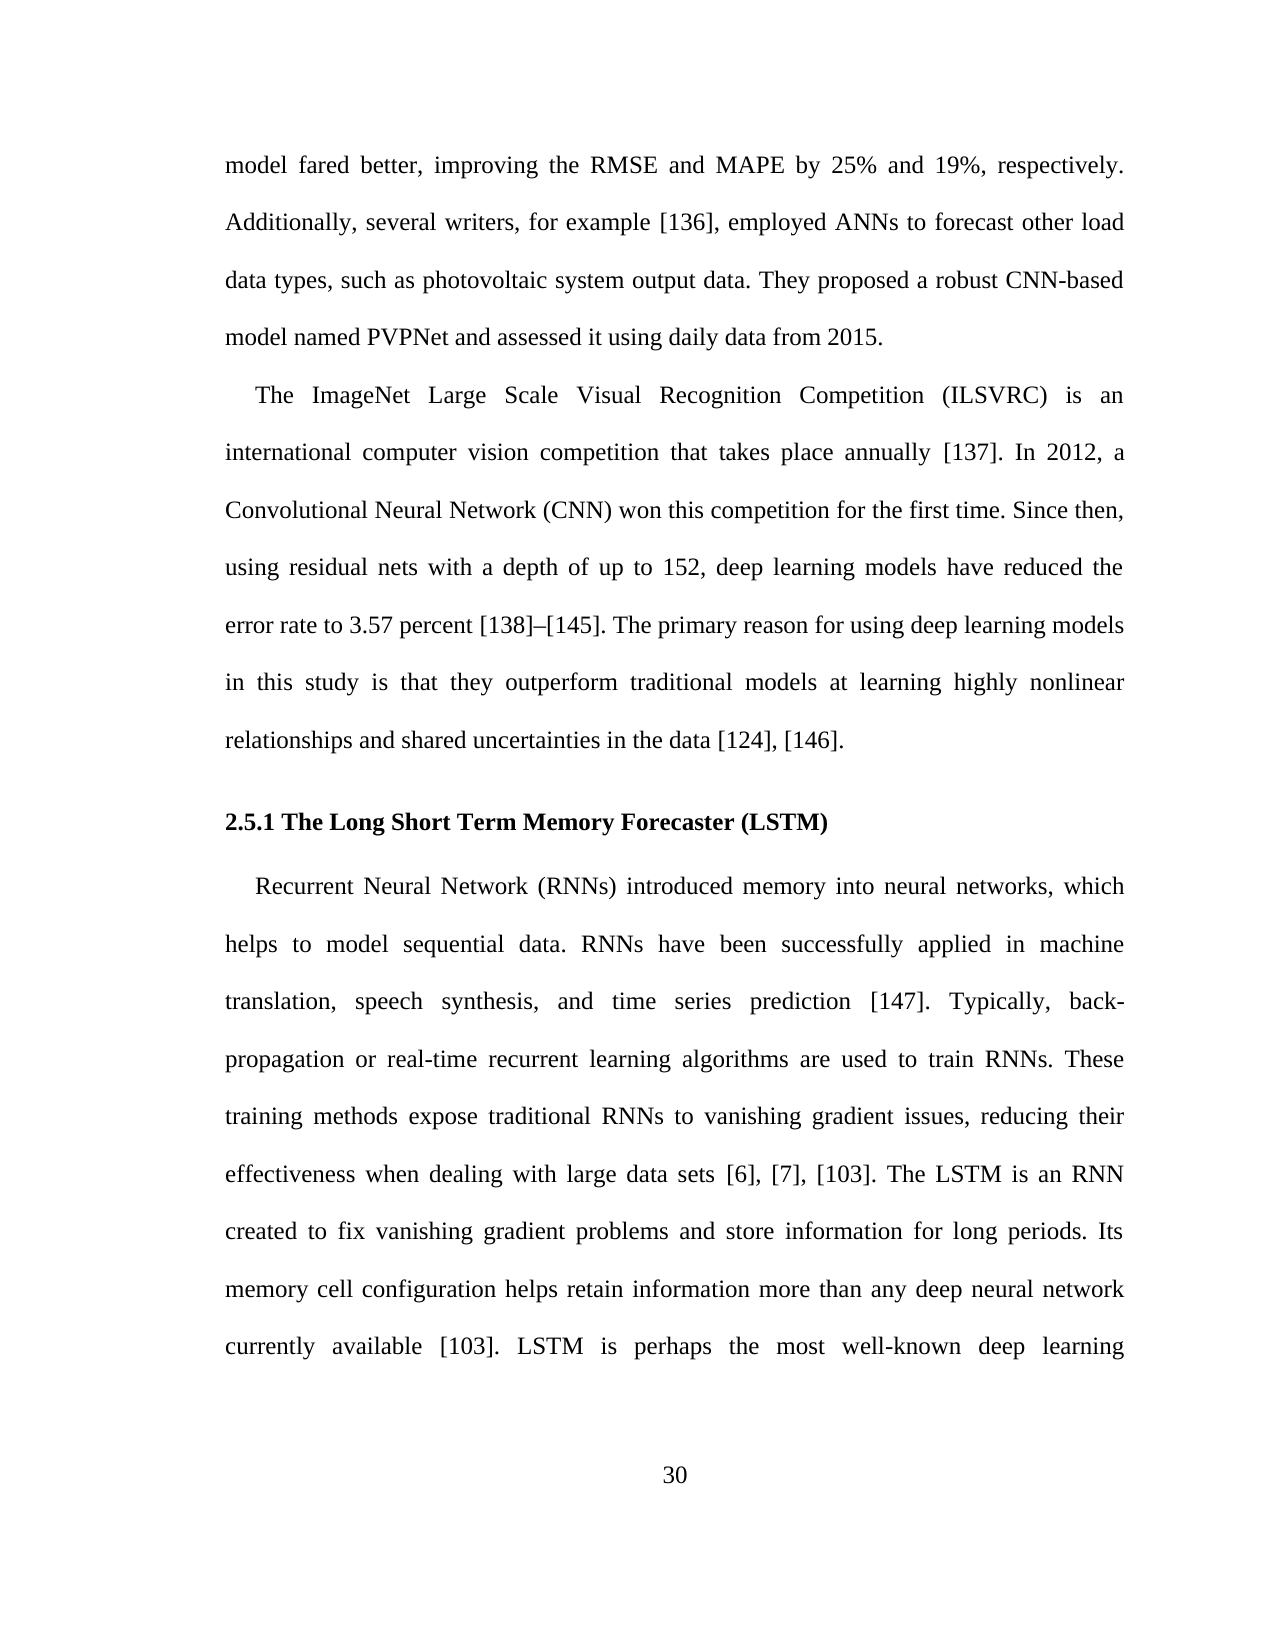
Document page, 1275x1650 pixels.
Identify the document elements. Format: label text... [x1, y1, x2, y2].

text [225, 150, 1125, 351]
subtitle 2.5.1 The Long Short Term Memory Forecaster (LSTM) [225, 807, 1125, 836]
text The ImageNet Large Scale Visual Recognition Competition (ILSVRC) is an international computer vision competition that takes place annually [137]. In 2012, a Convolutional Neural Network (CNN) won this competition for the first time. Since then, using residual nets with a depth of up to 152, deep learning models have reduced the error rate to 3.57 percent [138]–[145]. The primary reason for using deep learning models in this study is that they outperform traditional models at learning highly nonlinear relationships and shared uncertainties in the data [124], [146]. [225, 380, 1125, 754]
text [225, 871, 1125, 1360]
